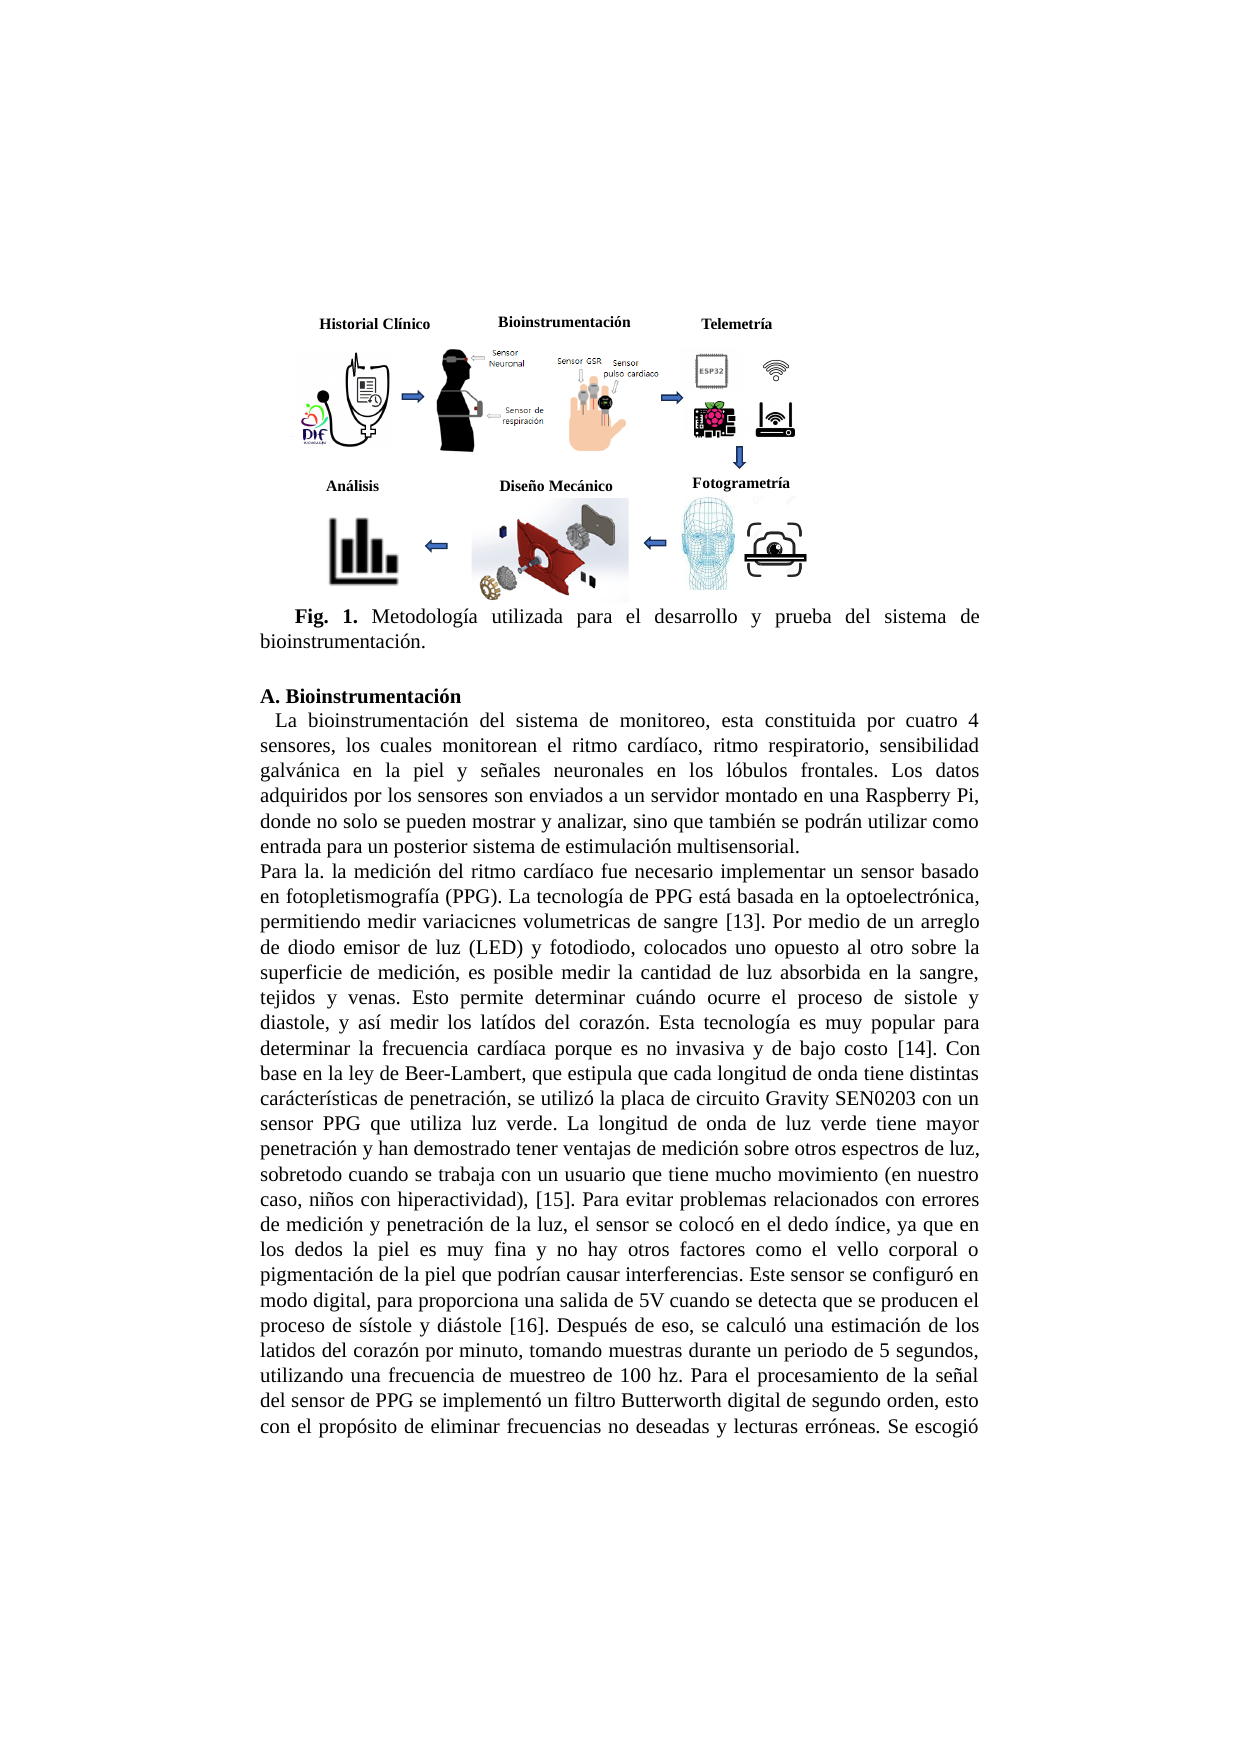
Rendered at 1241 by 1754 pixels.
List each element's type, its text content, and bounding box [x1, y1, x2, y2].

text Fig. 1. Metodología utilizada para el desarrollo y prueba del sistema de bioinstrumentación. [260, 604, 980, 653]
subtitle A. Bioinstrumentación [260, 684, 980, 708]
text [260, 859, 980, 1438]
text La bioinstrumentación del sistema de monitoreo, esta constituida por cuatro 4 sensores, los cuales monitorean el ritmo cardíaco, ritmo respiratorio, sensibilidad galvánica en la piel y señales neuronales en los lóbulos frontales. Los datos adquiridos por los sensores son enviados a un servidor montado en una Raspberry Pi, donde no solo se pueden mostrar y analizar, sino que también se podrán utilizar como entrada para un posterior sistema de estimulación multisensorial. [260, 708, 980, 858]
